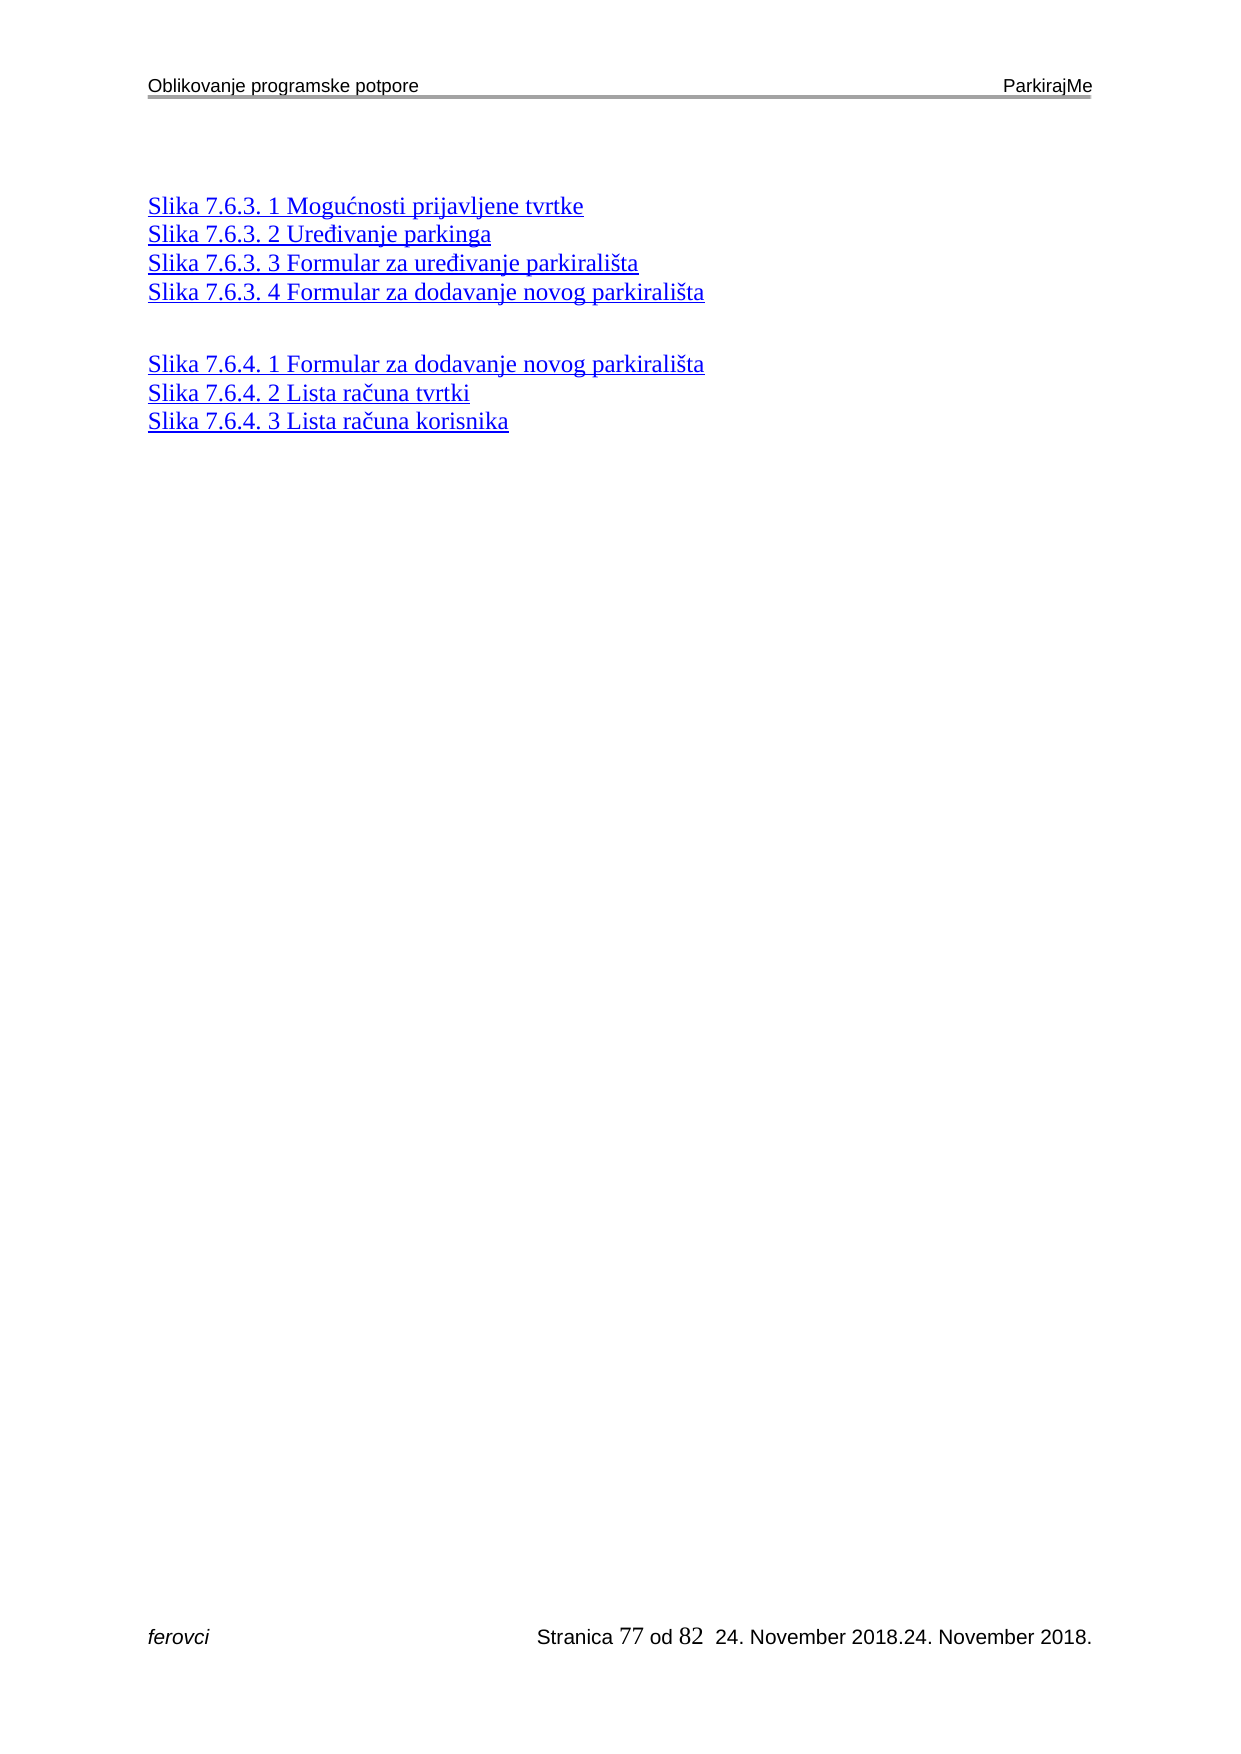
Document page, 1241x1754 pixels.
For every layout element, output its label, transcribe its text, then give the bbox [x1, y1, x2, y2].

text Slika 7.6.3. 4 Formular za dodavanje novog parkirališta71 [148, 277, 1093, 306]
picture [147, 95, 1092, 99]
text Slika 7.6.4. 2 Lista računa tvrtki72 [148, 378, 1093, 406]
text Slika 7.6.4. 1 Formular za dodavanje novog parkirališta71 [148, 349, 1093, 378]
text Slika 7.6.3. 3 Formular za uređivanje parkirališta70 [148, 248, 1093, 277]
text Slika 7.6.3. 1 Mogućnosti prijavljene tvrtke69 [148, 191, 1093, 219]
text Slika 7.6.4. 3 Lista računa korisnika72 [148, 406, 1093, 435]
text Slika 7.6.3. 2 Uređivanje parkinga69 [148, 219, 1093, 248]
